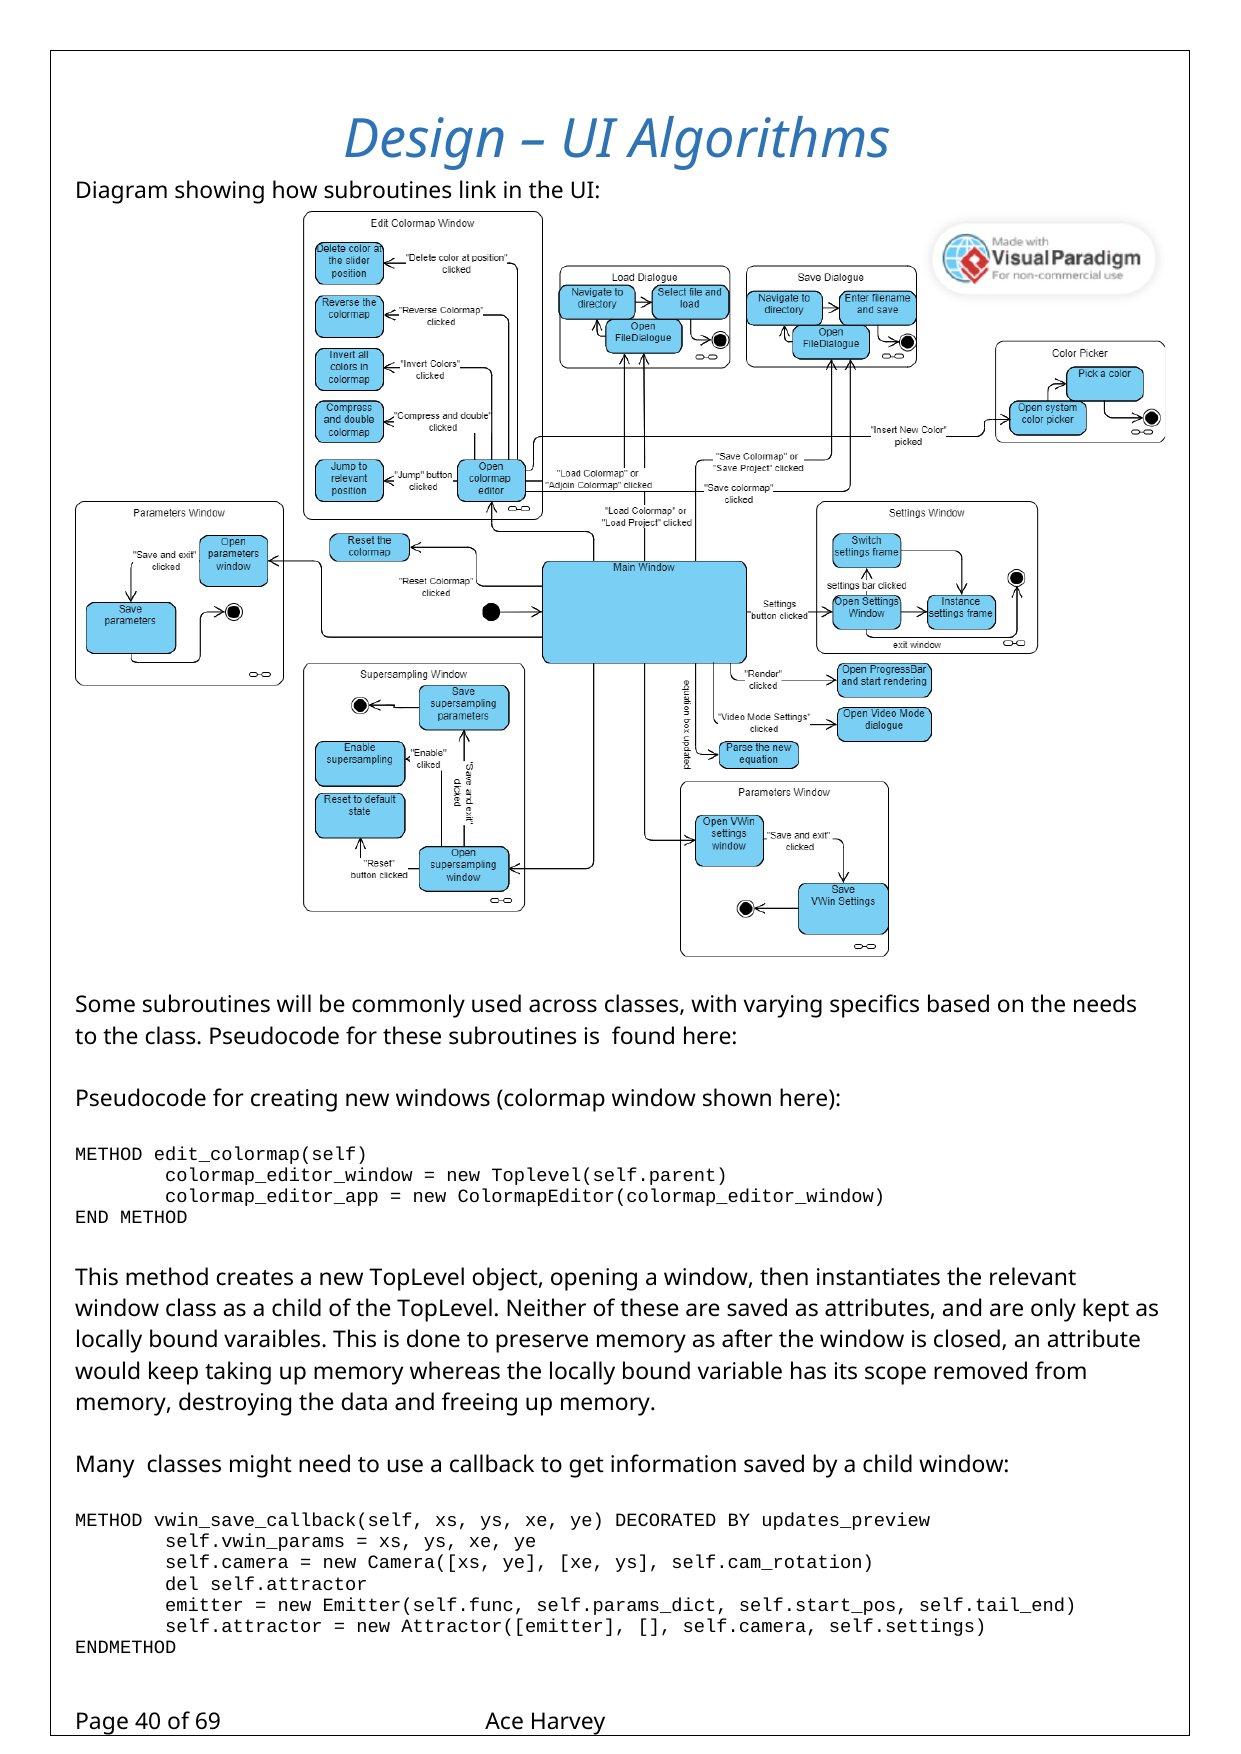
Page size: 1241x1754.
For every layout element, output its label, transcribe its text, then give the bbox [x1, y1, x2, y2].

picture [75, 211, 1166, 957]
text ENDMETHOD [75, 1638, 1165, 1659]
text self.vwin_params = xs, ys, xe, ye [75, 1532, 1165, 1553]
text del self.attractor [75, 1574, 1165, 1596]
text METHOD vwin_save_callback(self, xs, ys, xe, ye) DECORATED BY updates_preview [75, 1511, 1165, 1532]
text self.attractor = new Attractor([emitter], [], self.camera, self.settings) [75, 1617, 1165, 1638]
text self.camera = new Camera([xs, ye], [xe, ys], self.cam_rotation) [75, 1553, 1165, 1574]
text Diagram showing how subroutines link in the UI: [75, 174, 1165, 205]
text Pseudocode for creating new windows (colormap window shown here): [75, 1082, 1165, 1113]
text This method creates a new TopLevel object, opening a window, then instantiates the relevant window class as a child of the TopLevel. Neither of these are saved as attributes, and are only kept as locally bound varaibles. This is done to preserve memory as after the window is closed, an attribute would keep taking up memory whereas the locally bound variable has its scope removed from memory, destroying the data and freeing up memory. [75, 1261, 1165, 1417]
text Many classes might need to use a callback to get information saved by a child window: [75, 1448, 1165, 1479]
text Some subroutines will be commonly used across classes, with varying specifics based on the needs to the class. Pseudocode for these subroutines is found here: [75, 988, 1165, 1051]
subtitle Design – UI Algorithms [75, 100, 1165, 174]
text emitter = new Emitter(self.func, self.params_dict, self.start_pos, self.tail_end) [75, 1596, 1165, 1617]
text colormap_editor_app = new ColormapEditor(colormap_editor_window) [75, 1187, 1165, 1208]
text METHOD edit_colormap(self) [75, 1144, 1165, 1166]
text colormap_editor_window = new Toplevel(self.parent) [75, 1166, 1165, 1187]
text END METHOD [75, 1208, 1165, 1229]
